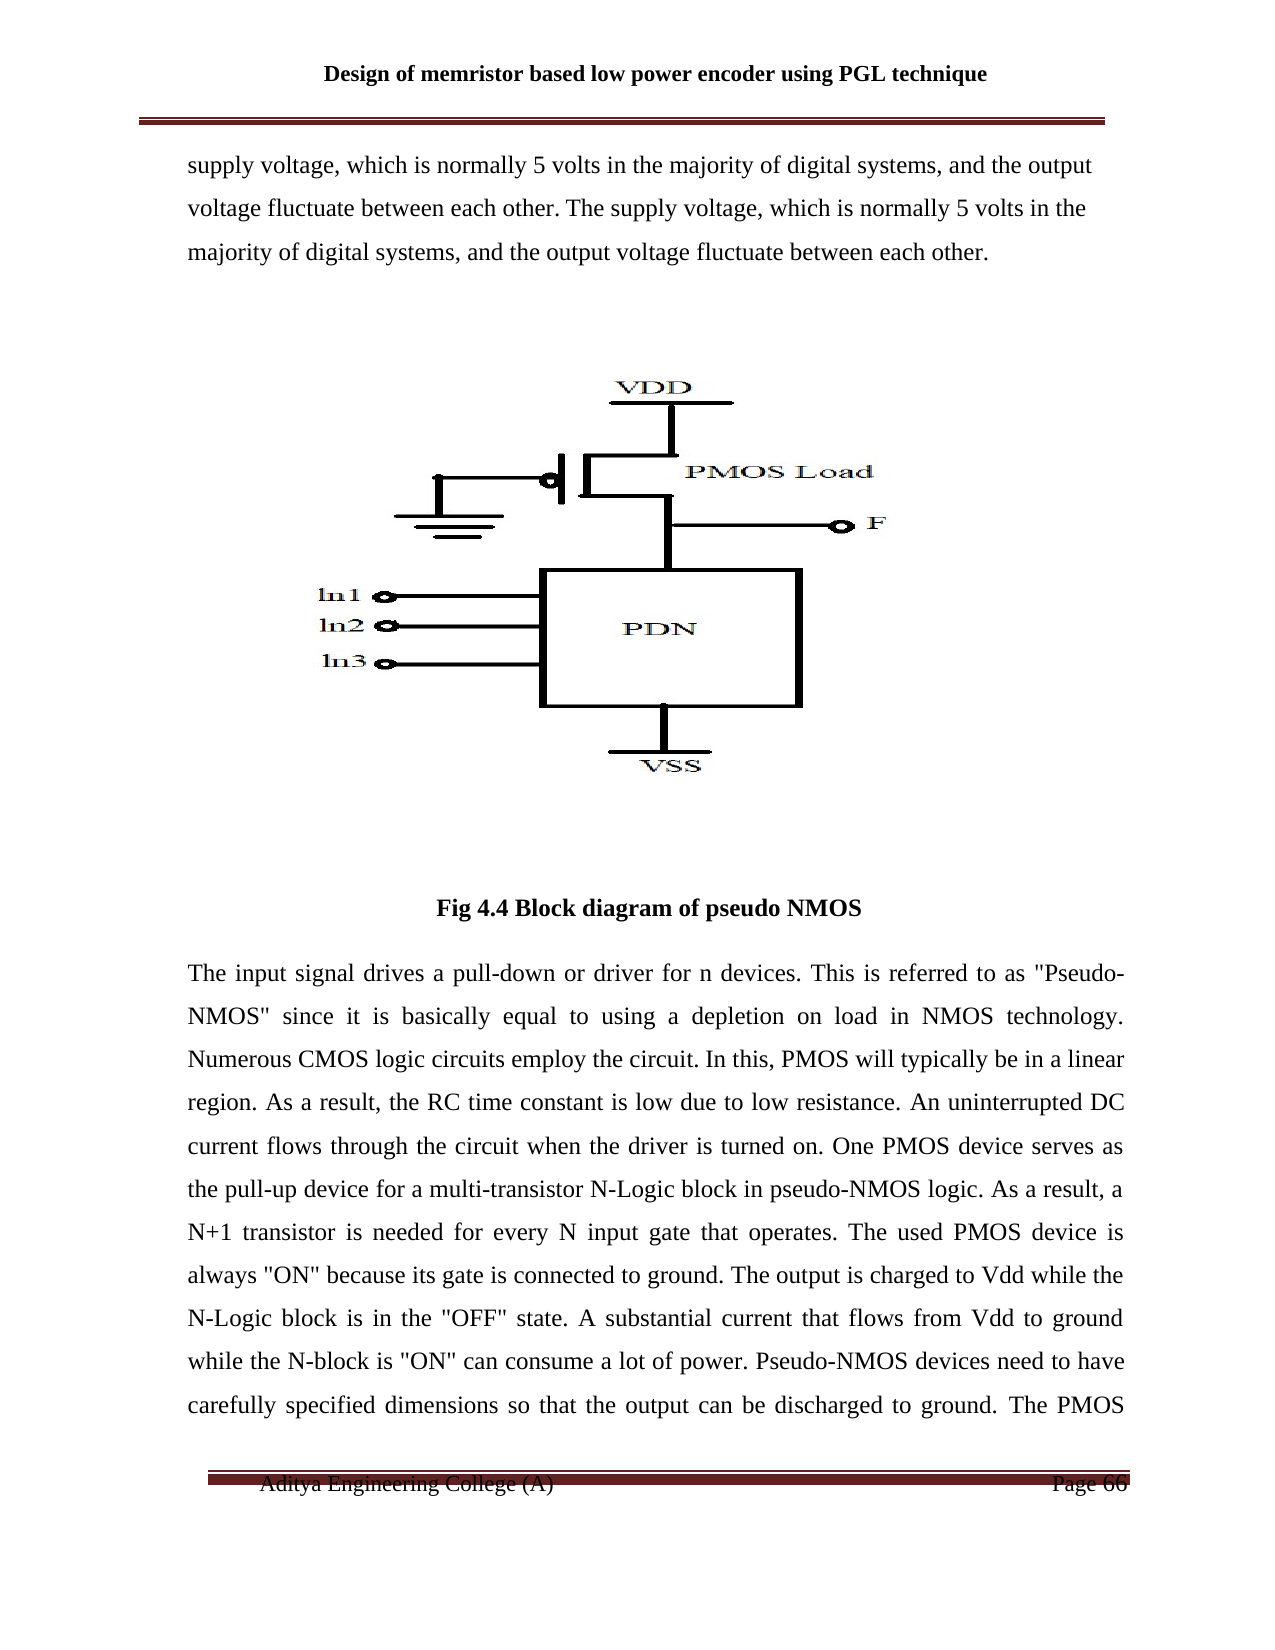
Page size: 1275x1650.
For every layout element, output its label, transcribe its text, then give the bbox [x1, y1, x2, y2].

picture [187, 321, 1025, 853]
text Fig 4.4 Block diagram of pseudo NMOS [187, 893, 1125, 922]
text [187, 958, 1125, 1418]
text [187, 150, 1125, 265]
